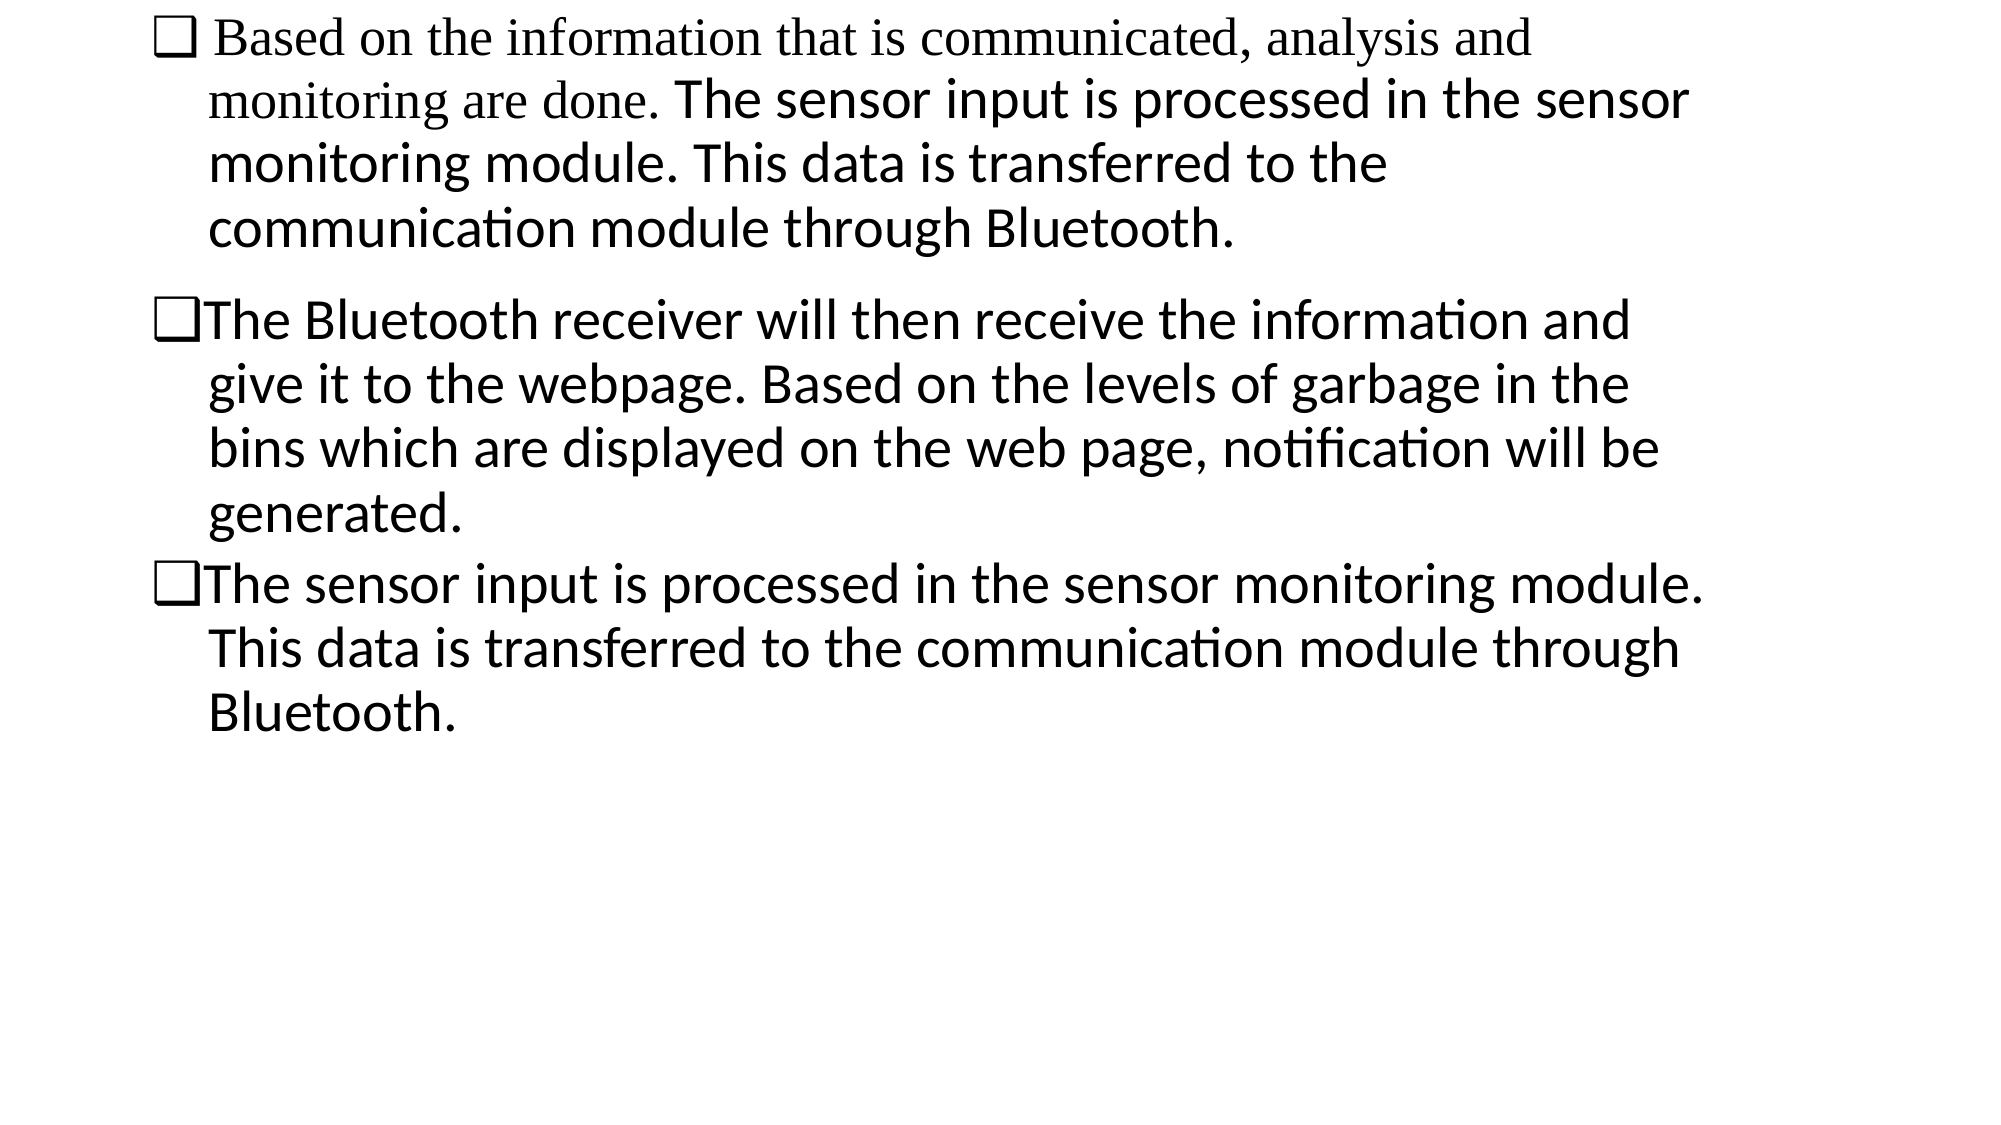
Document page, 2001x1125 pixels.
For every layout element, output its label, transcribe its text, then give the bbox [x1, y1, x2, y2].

text ❑ Based on the information that is communicated, analysis and monitoring are done. The sensor input is processed in the sensor monitoring module. This data is transferred to the communication module through Bluetooth. [151, 3, 1720, 262]
text ❑The Bluetooth receiver will then receive the information and give it to the webpage. Based on the levels of garbage in the bins which are displayed on the web page, notification will be generated. [151, 283, 1720, 547]
text ❑The sensor input is processed in the sensor monitoring module. This data is transferred to the communication module through Bluetooth. [151, 547, 1720, 746]
